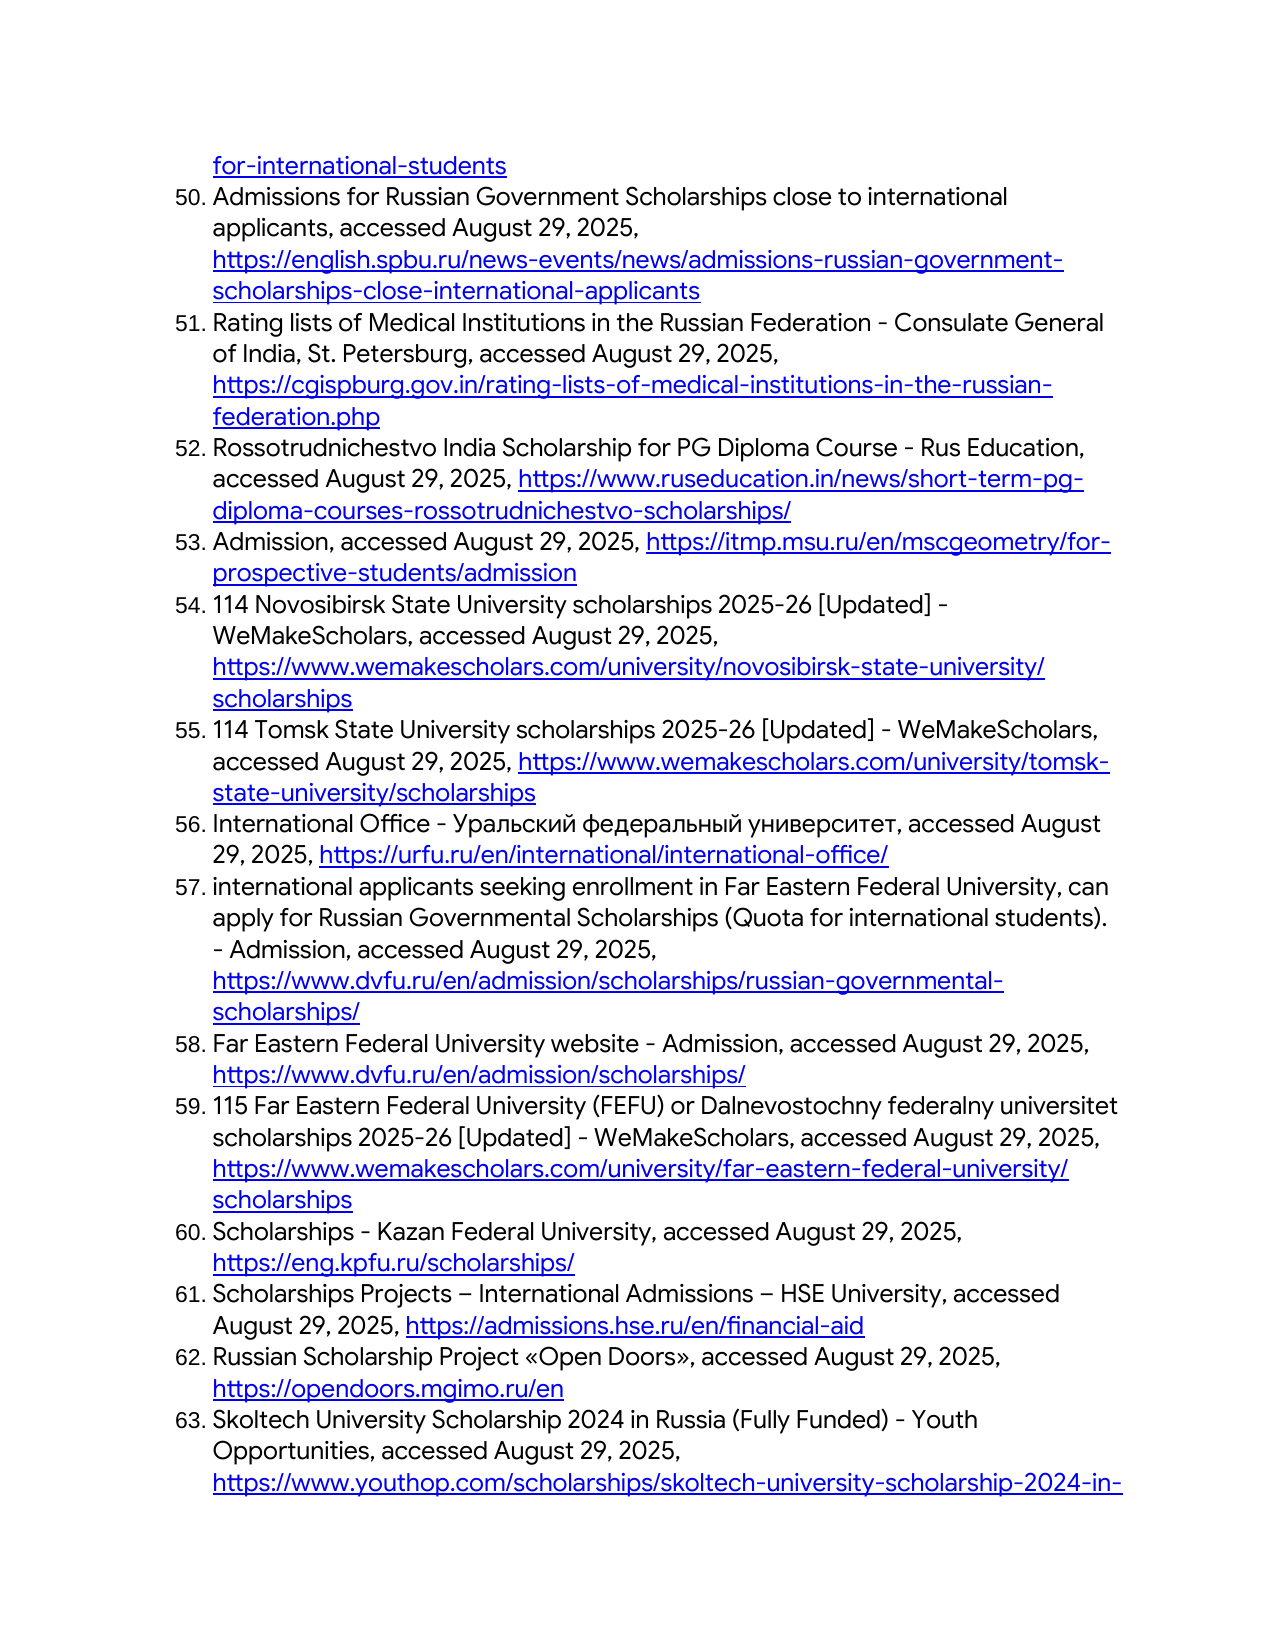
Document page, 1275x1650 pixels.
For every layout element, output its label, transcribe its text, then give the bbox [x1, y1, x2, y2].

list Rossotrudnichestvo India Scholarship for PG Diploma Course - Rus Education, accessed August 29, 2025, https://www.ruseducation.in/news/short-term-pg-diploma-courses-rossotrudnichestvo-scholarships/ [175, 432, 1125, 526]
list Scholarships Projects – International Admissions – HSE University, accessed August 29, 2025, https://admissions.hse.ru/en/financial-aid [175, 1279, 1125, 1341]
list 114 Tomsk State University scholarships 2025-26 [Updated] - WeMakeScholars, accessed August 29, 2025, https://www.wemakescholars.com/university/tomsk-state-university/scholarships [175, 714, 1125, 808]
list Russian Scholarship Project «Open Doors», accessed August 29, 2025, https://opendoors.mgimo.ru/en [175, 1341, 1125, 1404]
list 114 Novosibirsk State University scholarships 2025-26 [Updated] - WeMakeScholars, accessed August 29, 2025, https://www.wemakescholars.com/university/novosibirsk-state-university/scholarships [175, 589, 1125, 714]
list international applicants seeking enrollment in Far Eastern Federal University, can apply for Russian Governmental Scholarships (Quota for international students). - Admission, accessed August 29, 2025, https://www.dvfu.ru/en/admission/scholarships/russian-governmental-scholarships/ [175, 871, 1125, 1028]
list Rating lists of Medical Institutions in the Russian Federation - Consulate General of India, St. Petersburg, accessed August 29, 2025, https://cgispburg.gov.in/rating-lists-of-medical-institutions-in-the-russian-federation.php [175, 307, 1125, 432]
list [175, 1404, 1125, 1498]
list International Office - Уральский федеральный университет, accessed August 29, 2025, https://urfu.ru/en/international/international-office/ [175, 808, 1125, 871]
list 115 Far Eastern Federal University (FEFU) or Dalnevostochny federalny universitet scholarships 2025-26 [Updated] - WeMakeScholars, accessed August 29, 2025, https://www.wemakescholars.com/university/far-eastern-federal-university/scholarships [175, 1091, 1125, 1216]
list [175, 150, 1125, 181]
list Admissions for Russian Government Scholarships close to international applicants, accessed August 29, 2025, https://english.spbu.ru/news-events/news/admissions-russian-government-scholarships-close-international-applicants [175, 181, 1125, 307]
list Admission, accessed August 29, 2025, https://itmp.msu.ru/en/mscgeometry/for-prospective-students/admission [175, 526, 1125, 589]
list Far Eastern Federal University website - Admission, accessed August 29, 2025, https://www.dvfu.ru/en/admission/scholarships/ [175, 1028, 1125, 1091]
list Scholarships - Kazan Federal University, accessed August 29, 2025, https://eng.kpfu.ru/scholarships/ [175, 1216, 1125, 1279]
